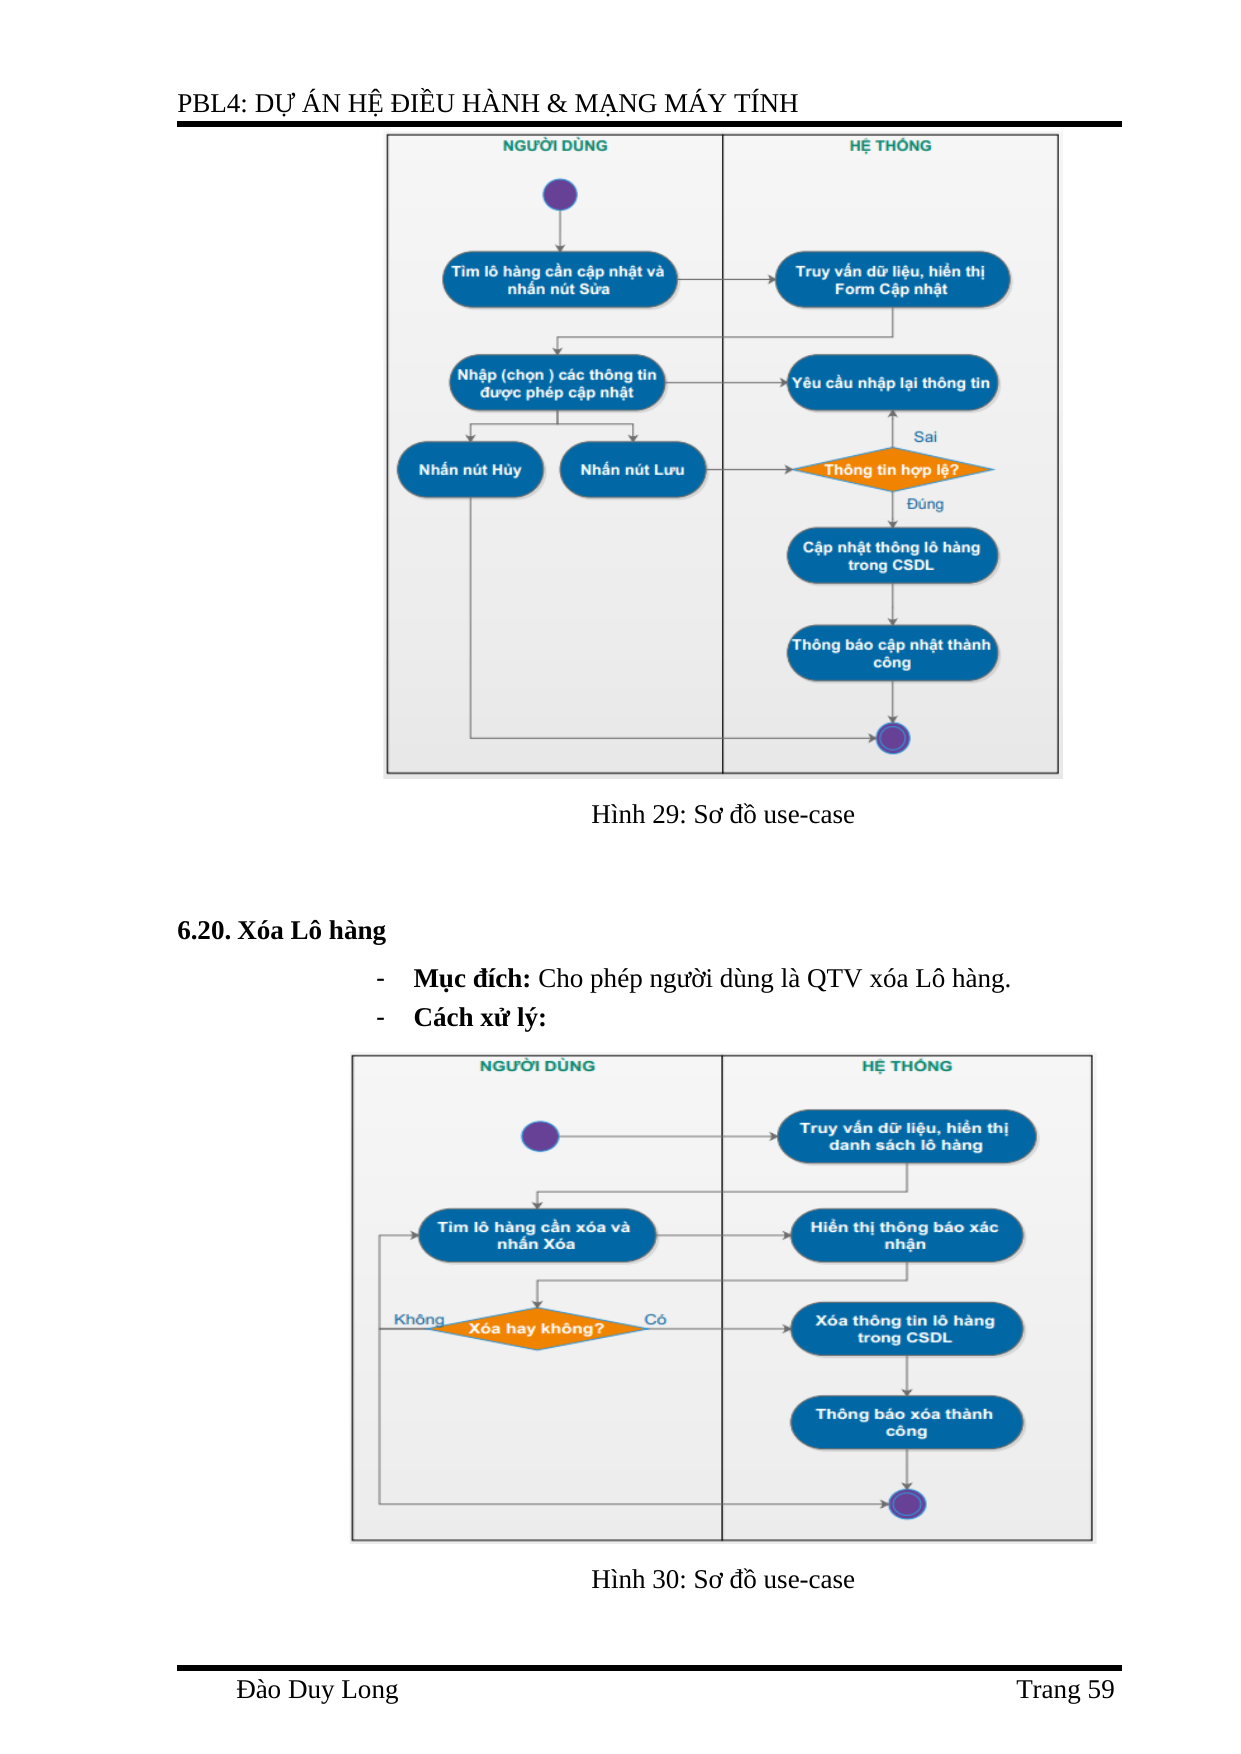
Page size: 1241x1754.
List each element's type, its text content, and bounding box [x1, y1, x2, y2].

subtitle Xóa Lô hàng [177, 914, 1122, 945]
picture [349, 1052, 1097, 1544]
list Mục đích: Cho phép người dùng là QTV xóa Lô hàng. [376, 962, 1122, 993]
list Hình 29: Sơ đồ use-case [266, 798, 1122, 830]
picture [383, 131, 1063, 779]
list Cách xử lý: [376, 1001, 1122, 1032]
list Hình 30: Sơ đồ use-case [266, 1563, 1122, 1594]
